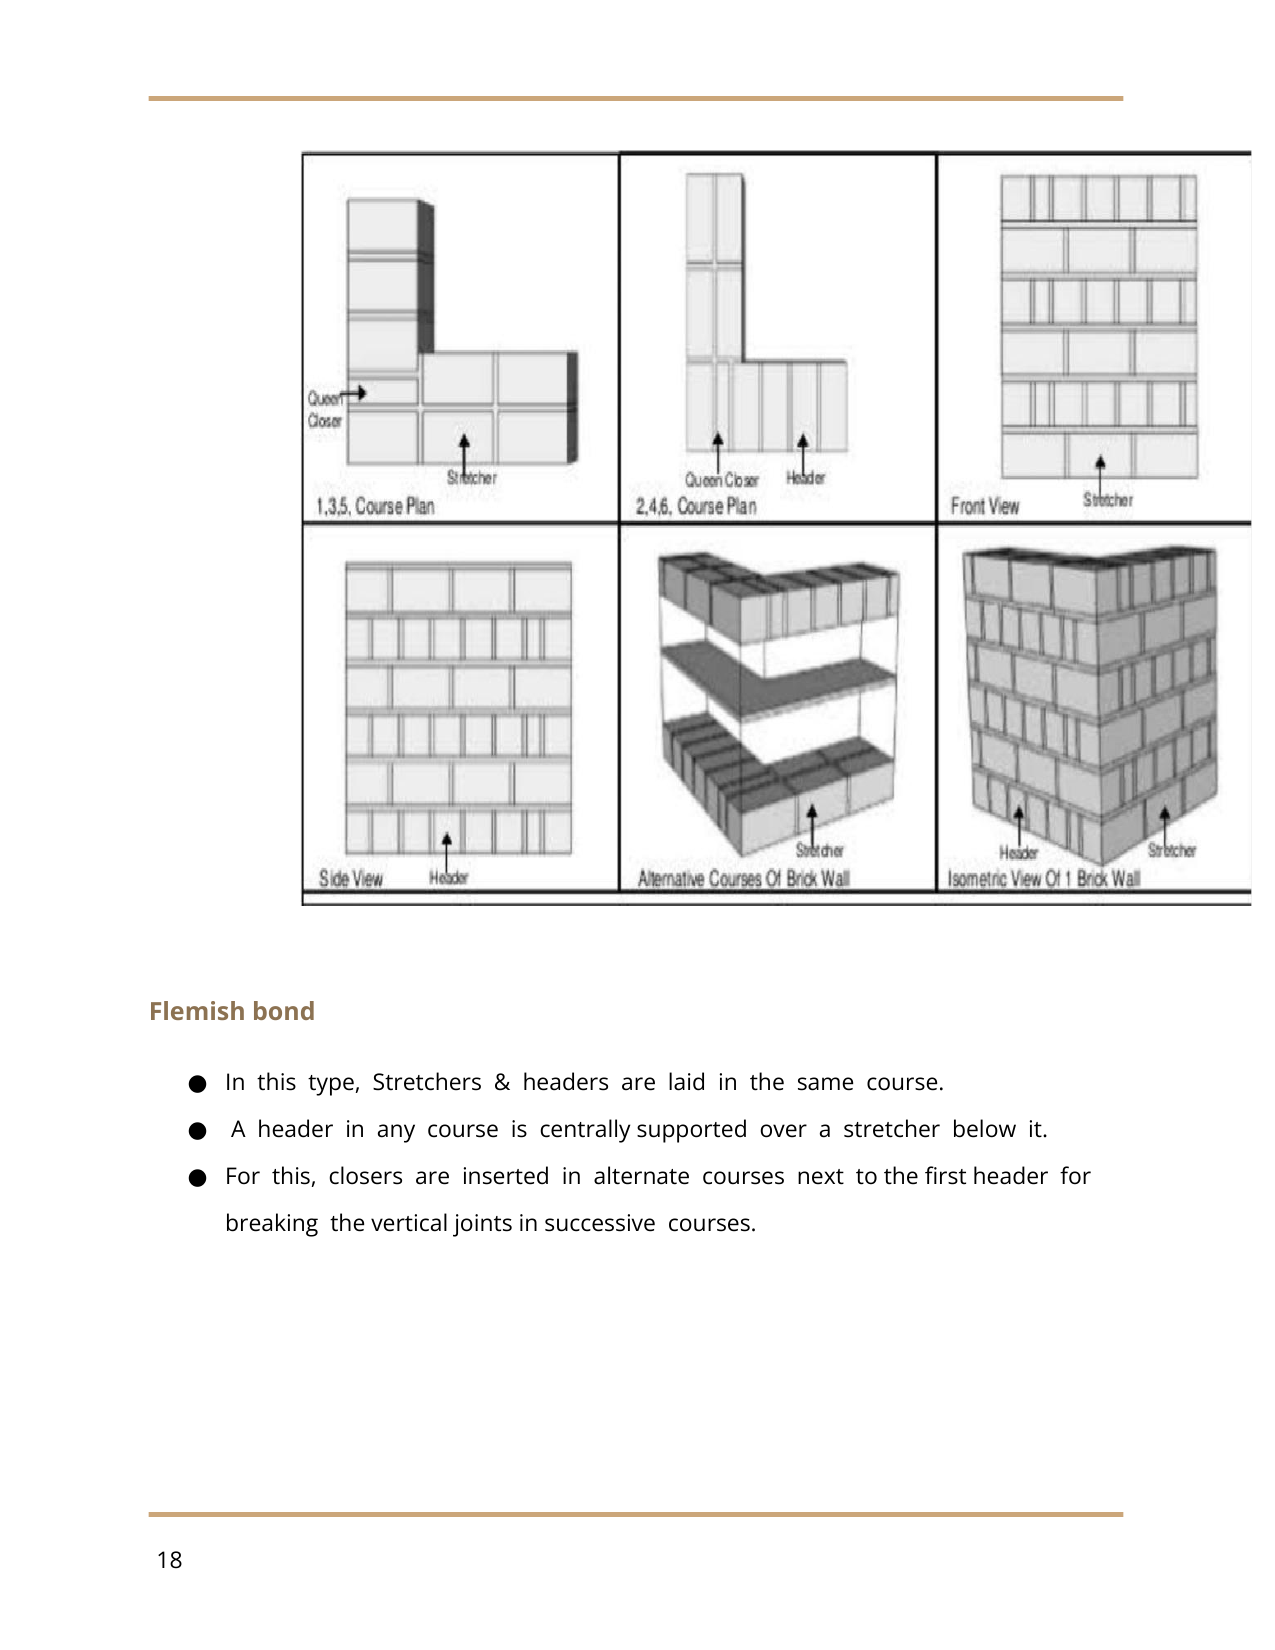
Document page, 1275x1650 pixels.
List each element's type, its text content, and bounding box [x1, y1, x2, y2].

picture [300, 150, 1252, 906]
list A header in any course is centrally supported over a stretcher below it. [187, 1113, 1125, 1144]
list For this, closers are inserted in alternate courses next to the first header for breaking the vertical joints in successive courses. [187, 1160, 1125, 1238]
picture [148, 1512, 1124, 1517]
list In this type, Stretchers & headers are laid in the same course. [187, 1066, 1125, 1097]
picture [148, 96, 1124, 101]
subtitle Flemish bond [148, 994, 1125, 1028]
